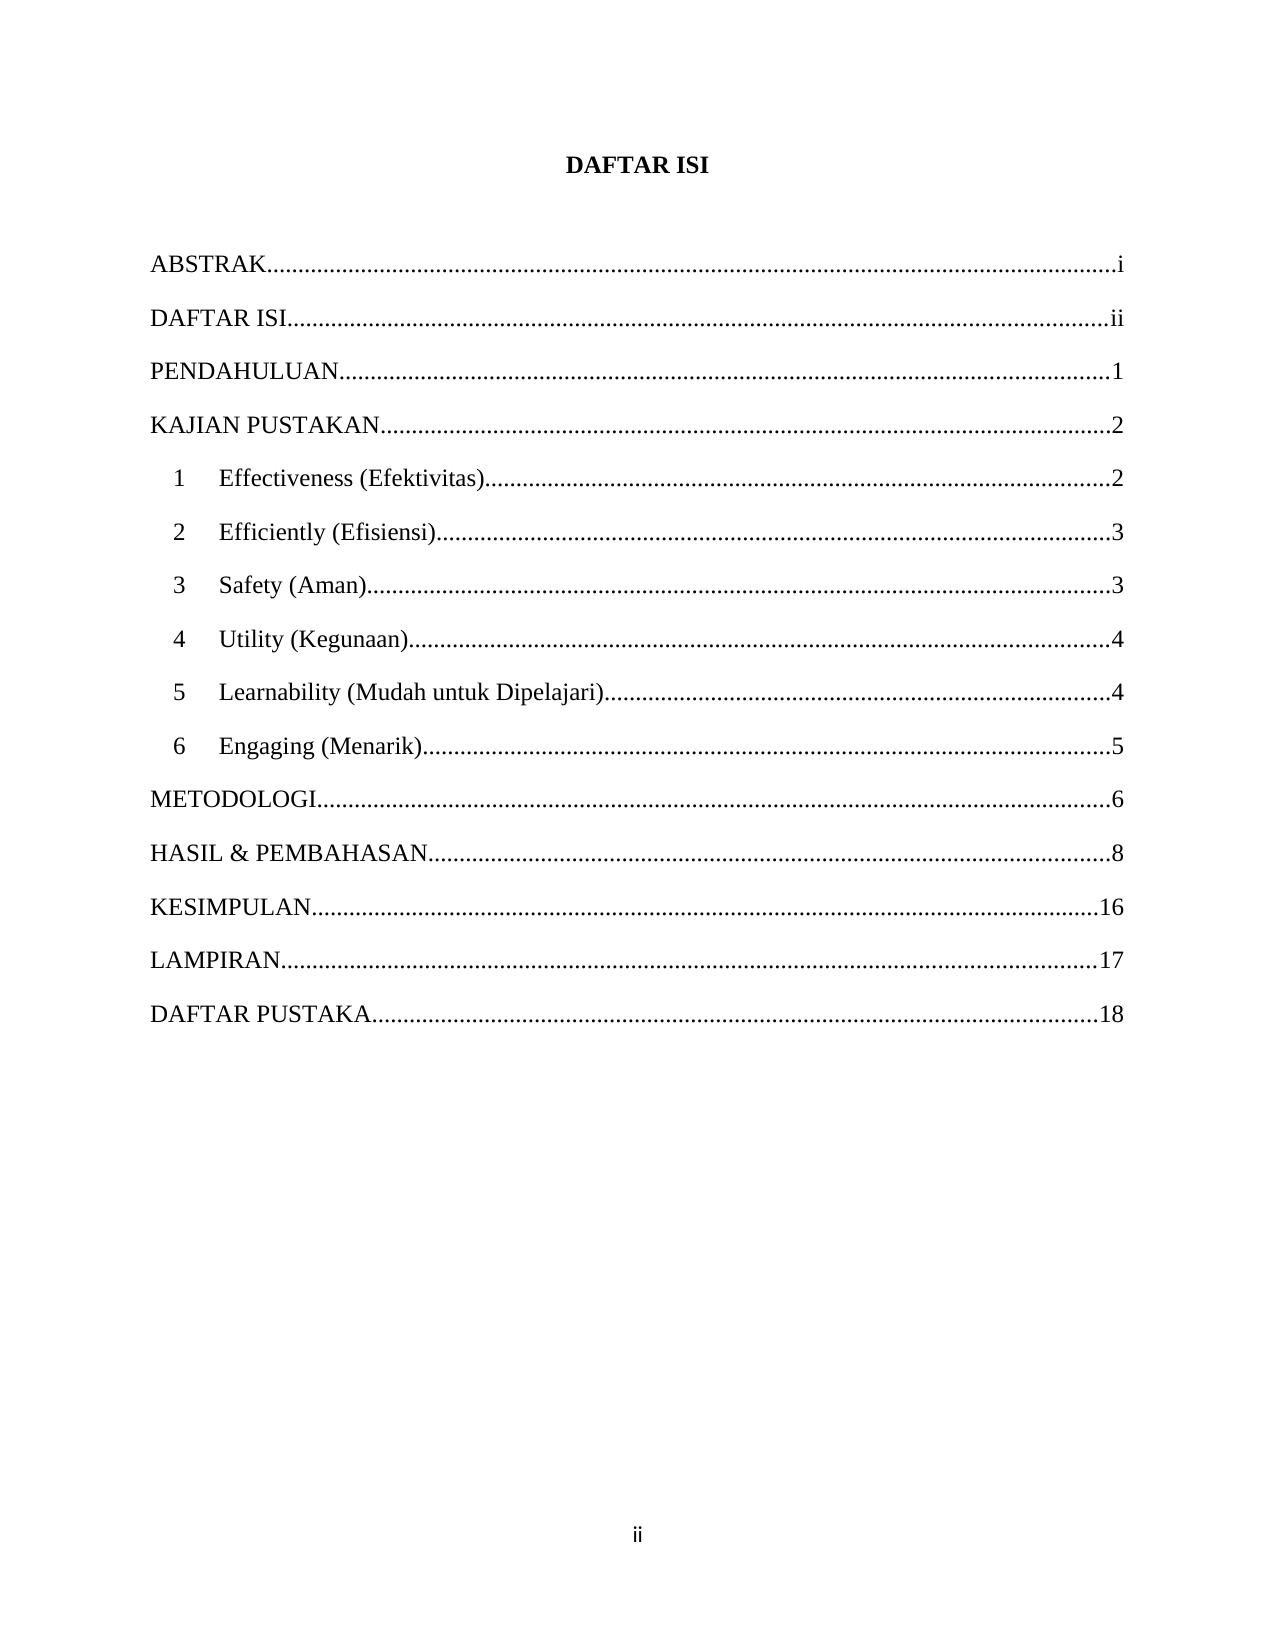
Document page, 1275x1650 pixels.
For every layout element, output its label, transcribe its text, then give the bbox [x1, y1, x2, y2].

subtitle DAFTAR ISI [150, 150, 1125, 179]
